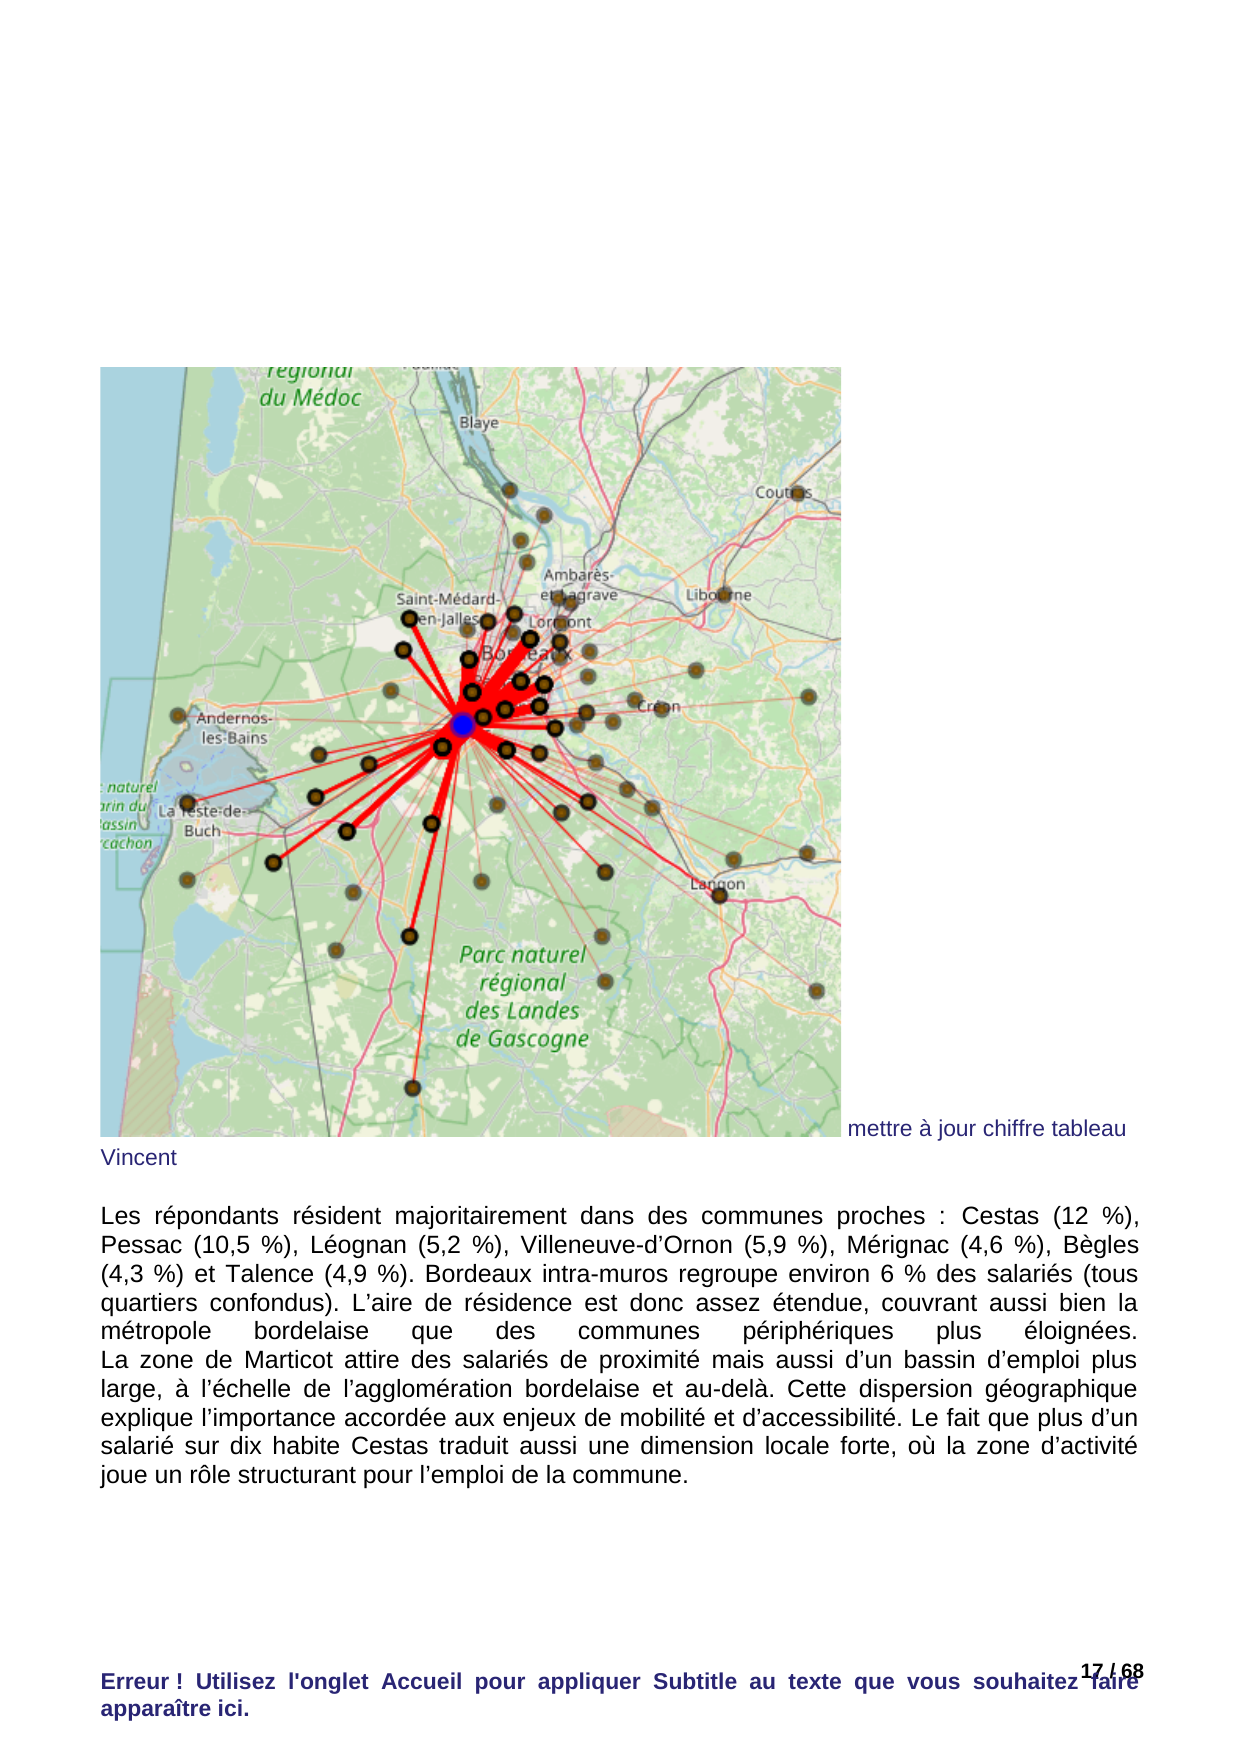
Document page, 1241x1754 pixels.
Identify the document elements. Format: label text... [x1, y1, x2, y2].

text Les répondants résident majoritairement dans des communes proches : Cestas (12 %), Pessac (10,5 %), Léognan (5,2 %), Villeneuve-d’Ornon (5,9 %), Mérignac (4,6 %), Bègles (4,3 %) et Talence (4,9 %). Bordeaux intra-muros regroupe environ 6 % des salariés (tous quartiers confondus). L’aire de résidence est donc assez étendue, couvrant aussi bien la métropole bordelaise que des communes périphériques plus éloignées. La zone de Marticot attire des salariés de proximité mais aussi d’un bassin d’emploi plus large, à l’échelle de l’agglomération bordelaise et au-delà. Cette dispersion géographique explique l’importance accordée aux enjeux de mobilité et d’accessibilité. Le fait que plus d’un salarié sur dix habite Cestas traduit aussi une dimension locale forte, où la zone d’activité joue un rôle structurant pour l’emploi de la commune. [100, 1201, 1140, 1489]
picture [100, 367, 842, 1137]
